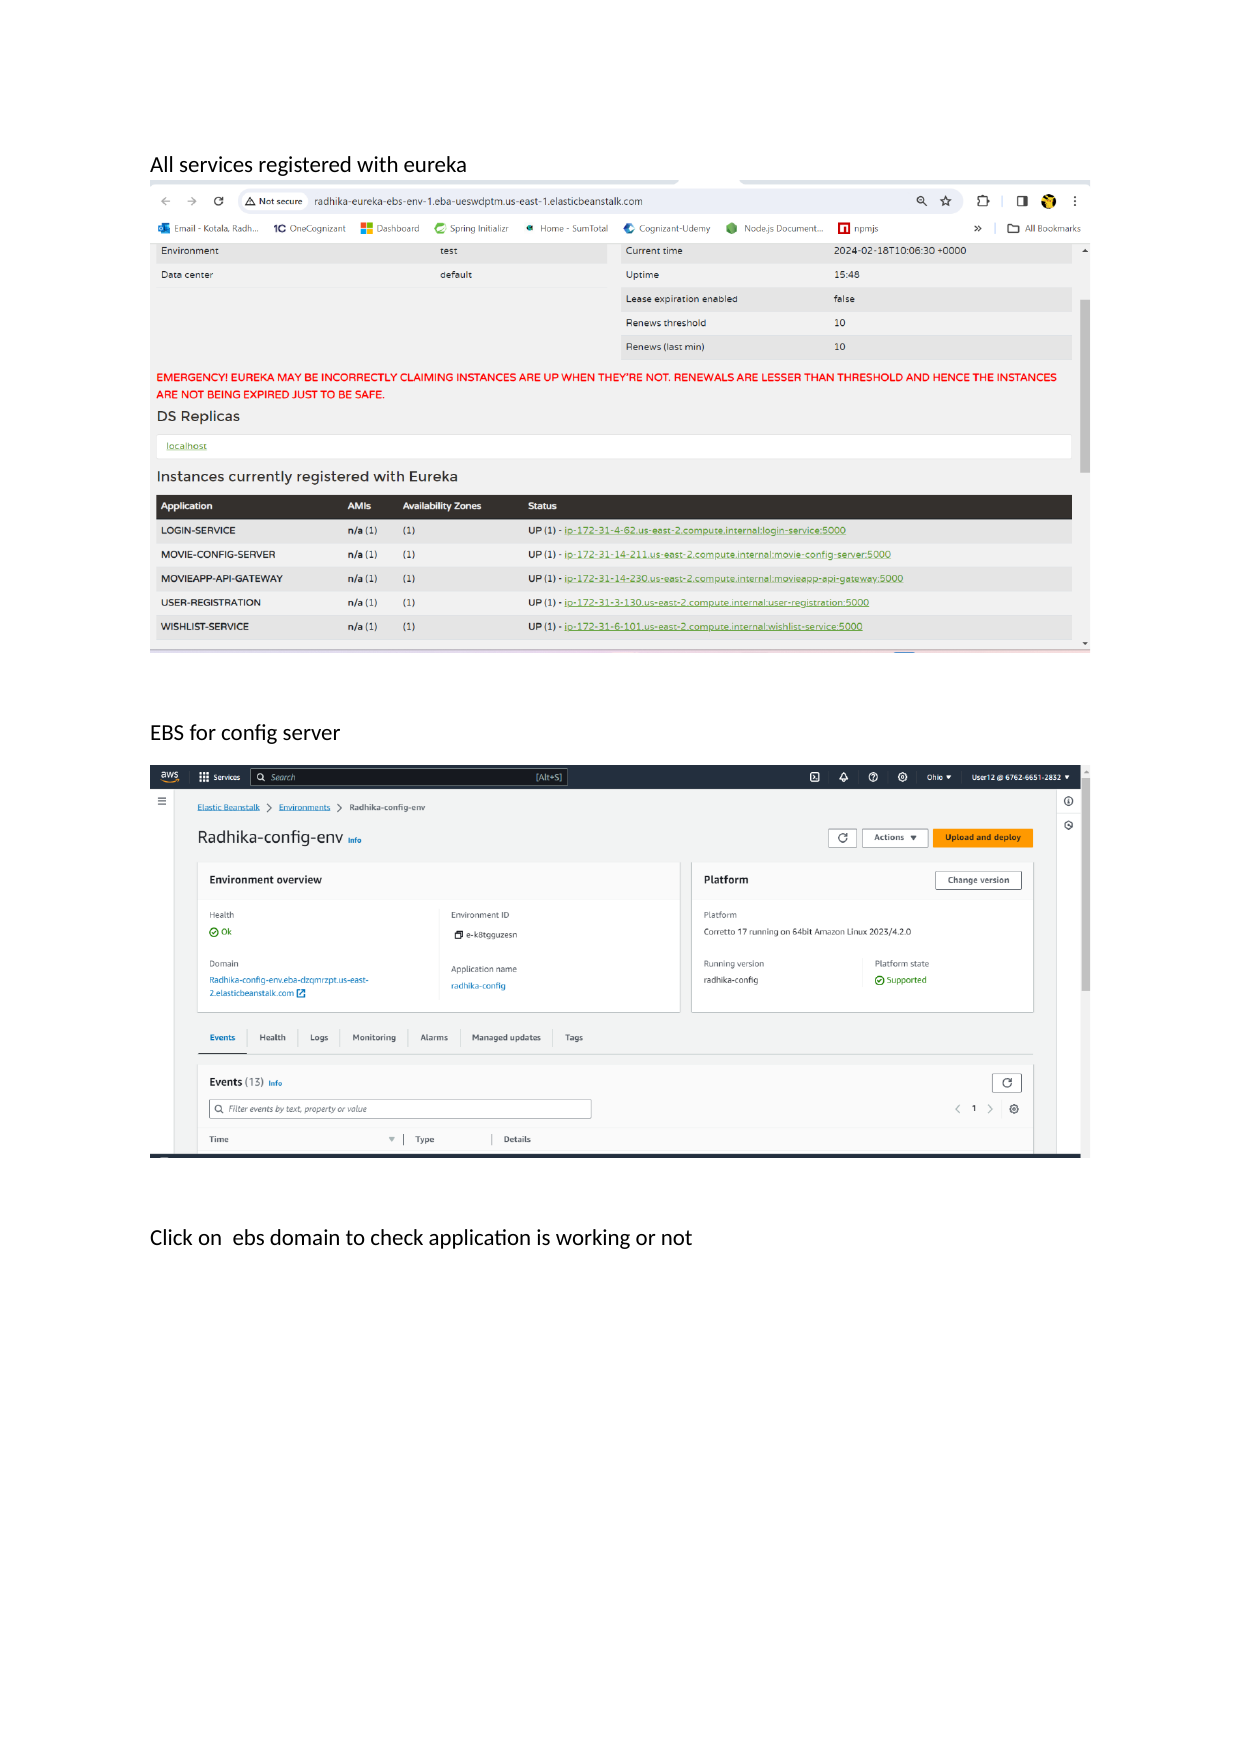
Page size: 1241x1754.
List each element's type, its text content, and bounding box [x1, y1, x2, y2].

picture [150, 765, 1091, 1158]
text Click on ebs domain to check application is working or not [150, 1223, 1090, 1251]
text EBS for config server [150, 718, 1090, 747]
picture [150, 180, 1091, 653]
text All services registered with eureka [150, 150, 1090, 180]
